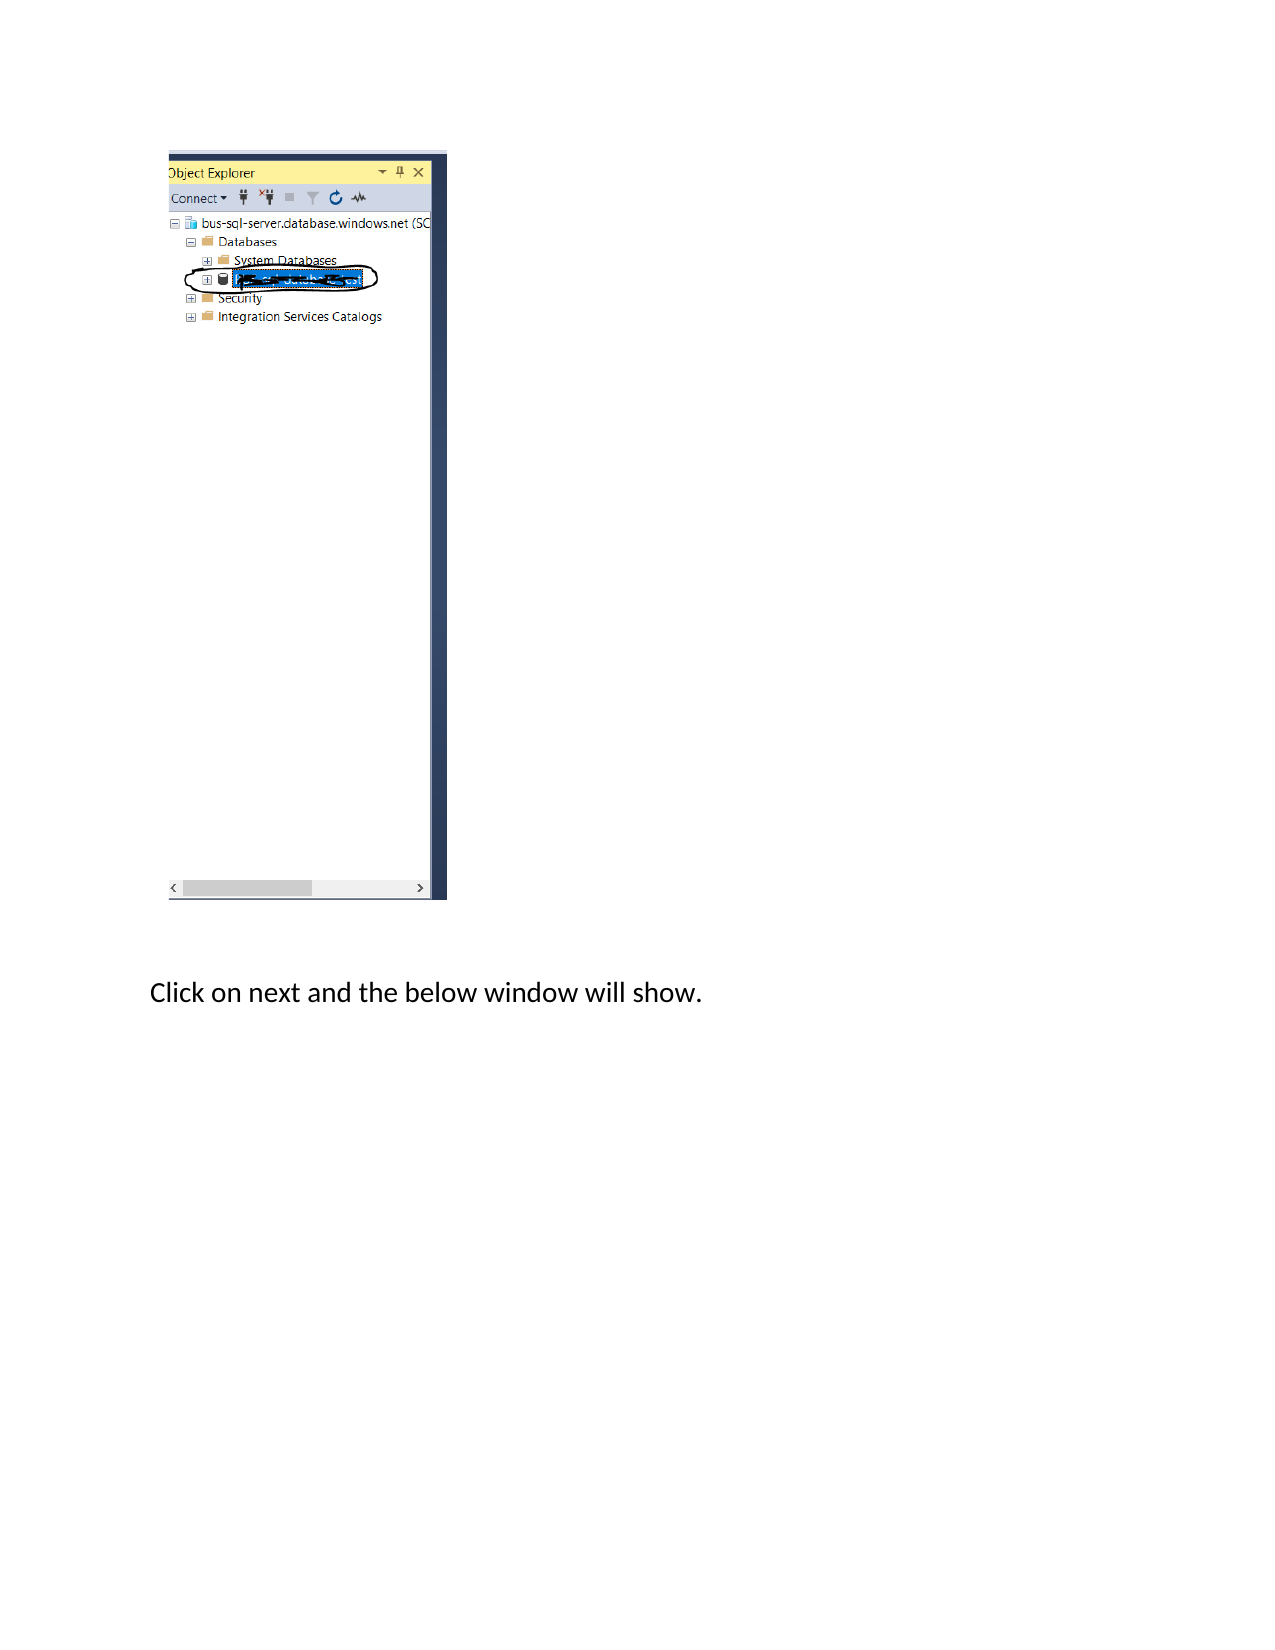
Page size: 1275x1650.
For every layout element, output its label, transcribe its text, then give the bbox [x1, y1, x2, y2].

text Click on next and the below window will show. [150, 974, 1125, 1009]
